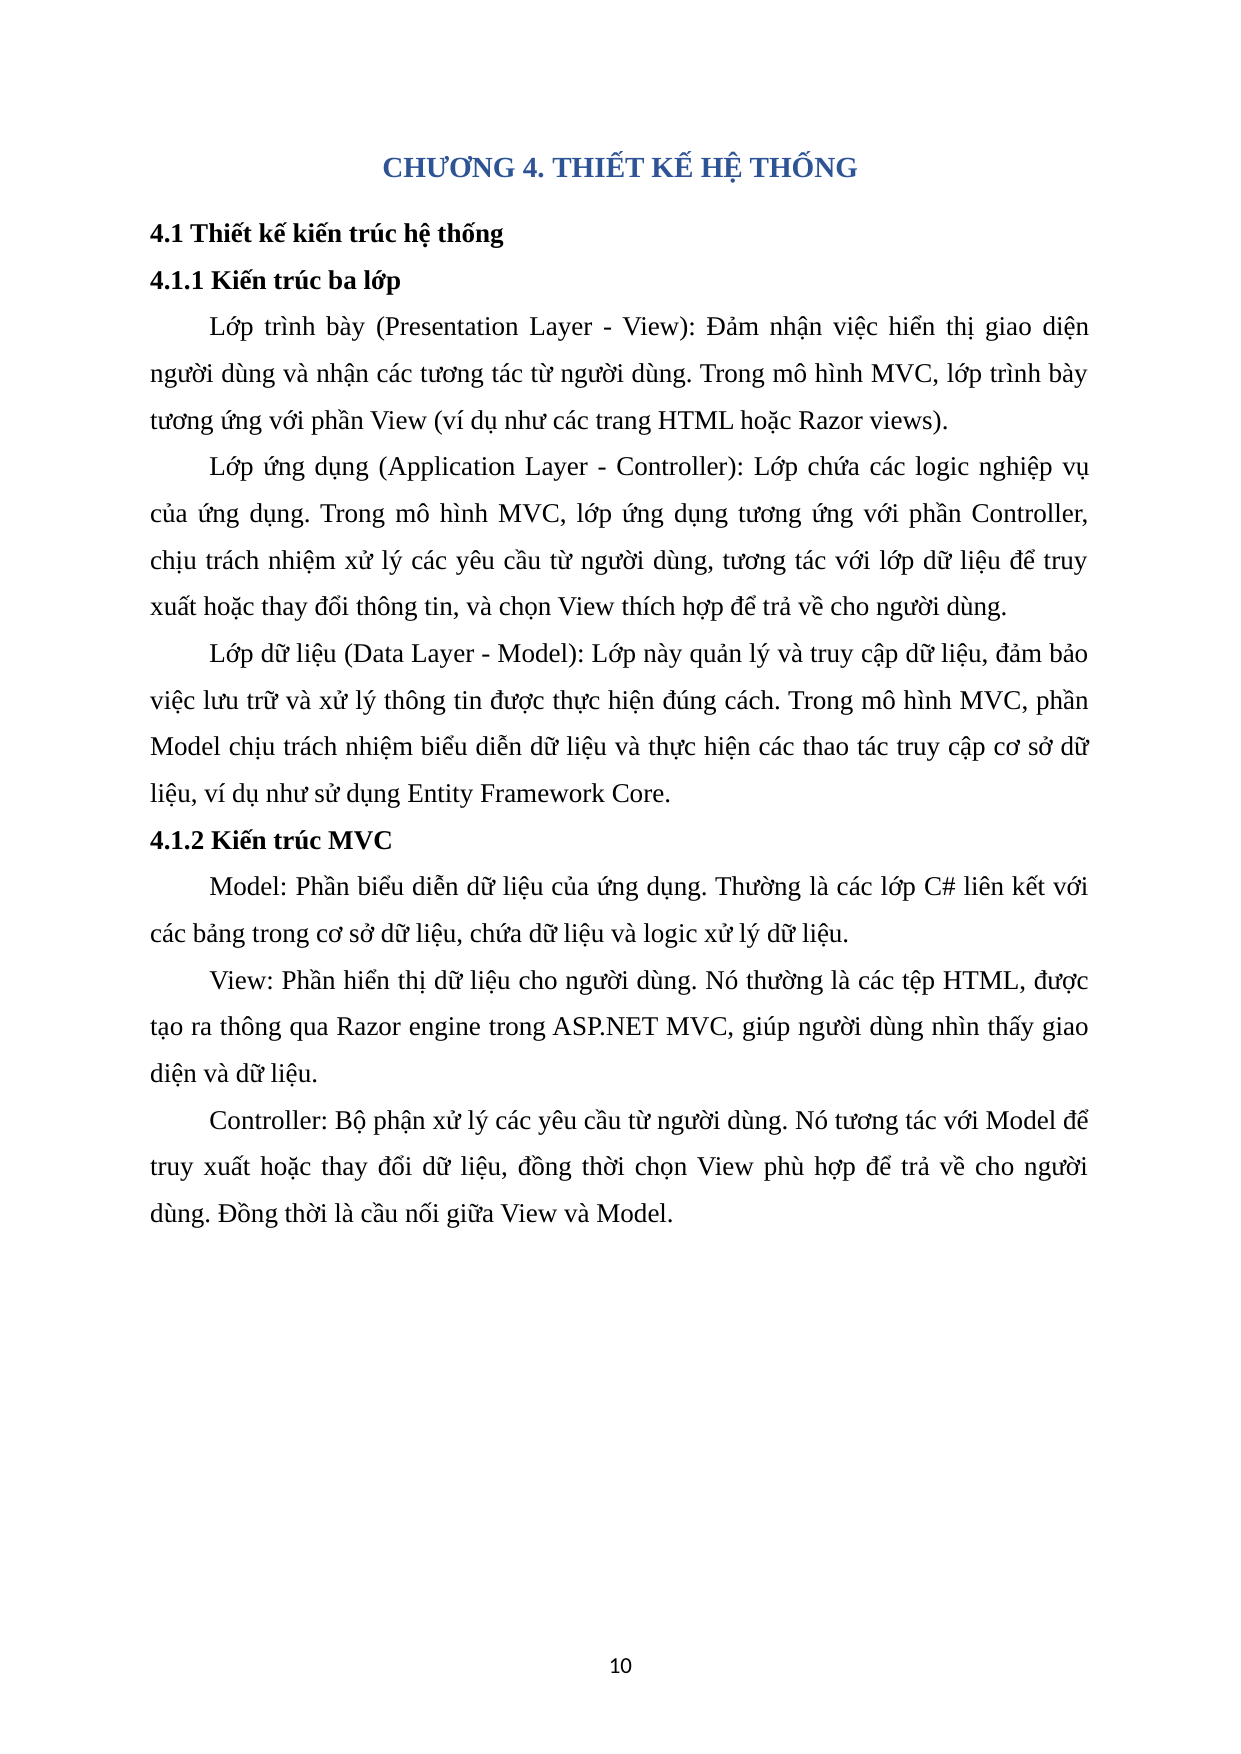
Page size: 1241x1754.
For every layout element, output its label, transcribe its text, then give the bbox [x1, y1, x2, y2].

subtitle CHƯƠNG 4. THIẾT KẾ HỆ THỐNG [150, 150, 1090, 183]
text Lớp trình bày (Presentation Layer - View): Đảm nhận việc hiển thị giao diện người dùng và nhận các tương tác từ người dùng. Trong mô hình MVC, lớp trình bày tương ứng với phần View (ví dụ như các trang HTML hoặc Razor views). [150, 310, 1090, 435]
text View: Phần hiển thị dữ liệu cho người dùng. Nó thường là các tệp HTML, được tạo ra thông qua Razor engine trong ASP.NET MVC, giúp người dùng nhìn thấy giao diện và dữ liệu. [150, 964, 1090, 1088]
subtitle 4.1.1 Kiến trúc ba lớp [150, 264, 1090, 295]
text Lớp ứng dụng (Application Layer - Controller): Lớp chứa các logic nghiệp vụ của ứng dụng. Trong mô hình MVC, lớp ứng dụng tương ứng với phần Controller, chịu trách nhiệm xử lý các yêu cầu từ người dùng, tương tác với lớp dữ liệu để truy xuất hoặc thay đổi thông tin, và chọn View thích hợp để trả về cho người dùng. [150, 450, 1090, 622]
text Lớp dữ liệu (Data Layer - Model): Lớp này quản lý và truy cập dữ liệu, đảm bảo việc lưu trữ và xử lý thông tin được thực hiện đúng cách. Trong mô hình MVC, phần Model chịu trách nhiệm biểu diễn dữ liệu và thực hiện các thao tác truy cập cơ sở dữ liệu, ví dụ như sử dụng Entity Framework Core. [150, 637, 1090, 808]
subtitle 4.1.2 Kiến trúc MVC [150, 824, 1090, 855]
subtitle 4.1 Thiết kế kiến trúc hệ thống [150, 217, 1090, 248]
text Controller: Bộ phận xử lý các yêu cầu từ người dùng. Nó tương tác với Model để truy xuất hoặc thay đổi dữ liệu, đồng thời chọn View phù hợp để trả về cho người dùng. Đồng thời là cầu nối giữa View và Model. [150, 1104, 1090, 1228]
text Model: Phần biểu diễn dữ liệu của ứng dụng. Thường là các lớp C# liên kết với các bảng trong cơ sở dữ liệu, chứa dữ liệu và logic xử lý dữ liệu. [150, 870, 1090, 948]
